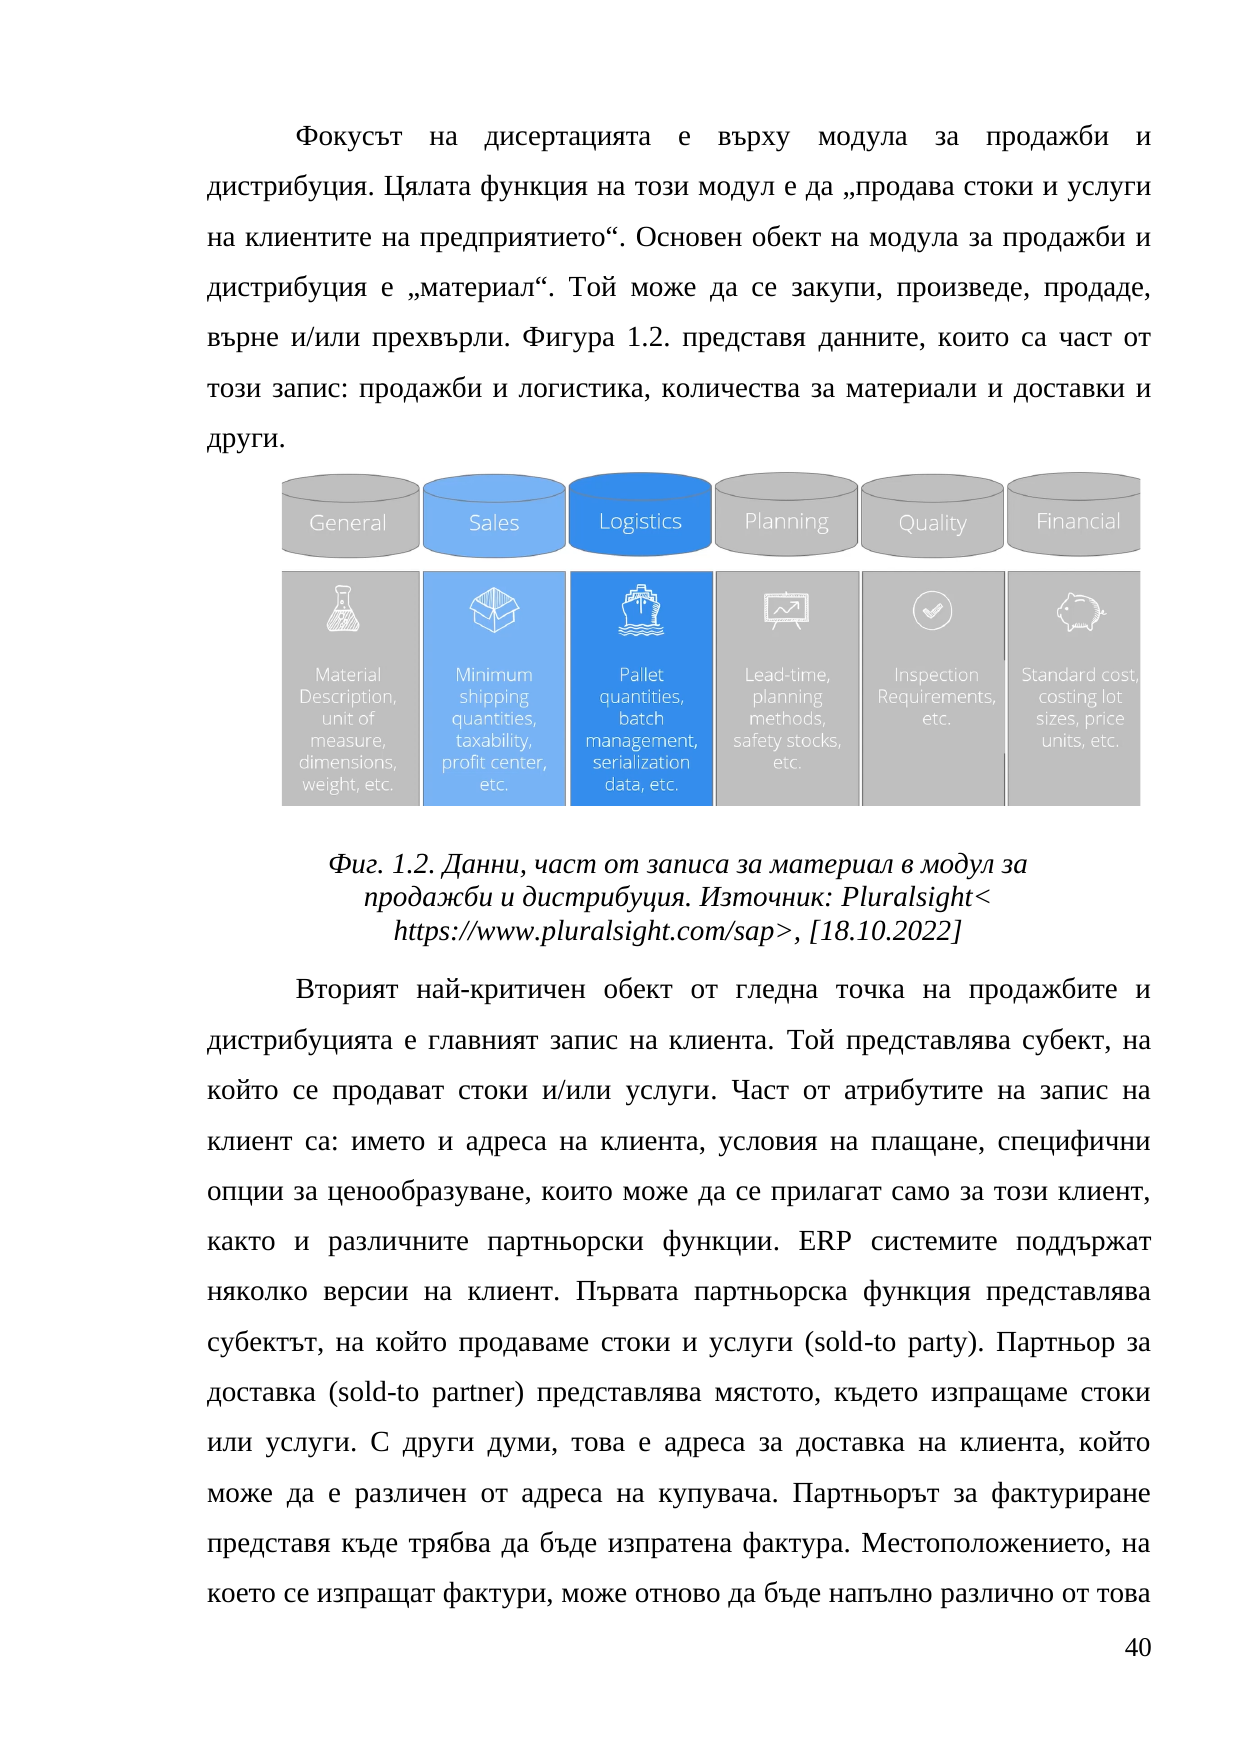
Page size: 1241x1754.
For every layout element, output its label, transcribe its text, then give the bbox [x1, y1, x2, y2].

title Фиг. 1.2. Данни, част от записа за материал в модул за продажби и дистрибуция. Източник: Pluralsight< https://www.pluralsight.com/sap>, [18.10.2022] [266, 846, 1092, 947]
text Фокусът на дисертацията е върху модула за продажби и дистрибуция. Цялата функция на този модул е да „продава стоки и услуги на клиентите на предприятието“. Основен обект на модула за продажби и дистрибуция е „материал“. Той може да се закупи, произведе, продаде, върне и/или прехвърли. Фигура 1.2. представя данните, които са част от този запис: продажби и логистика, количества за материали и доставки и други. [207, 118, 1152, 453]
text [207, 972, 1152, 1609]
picture [281, 470, 1141, 806]
